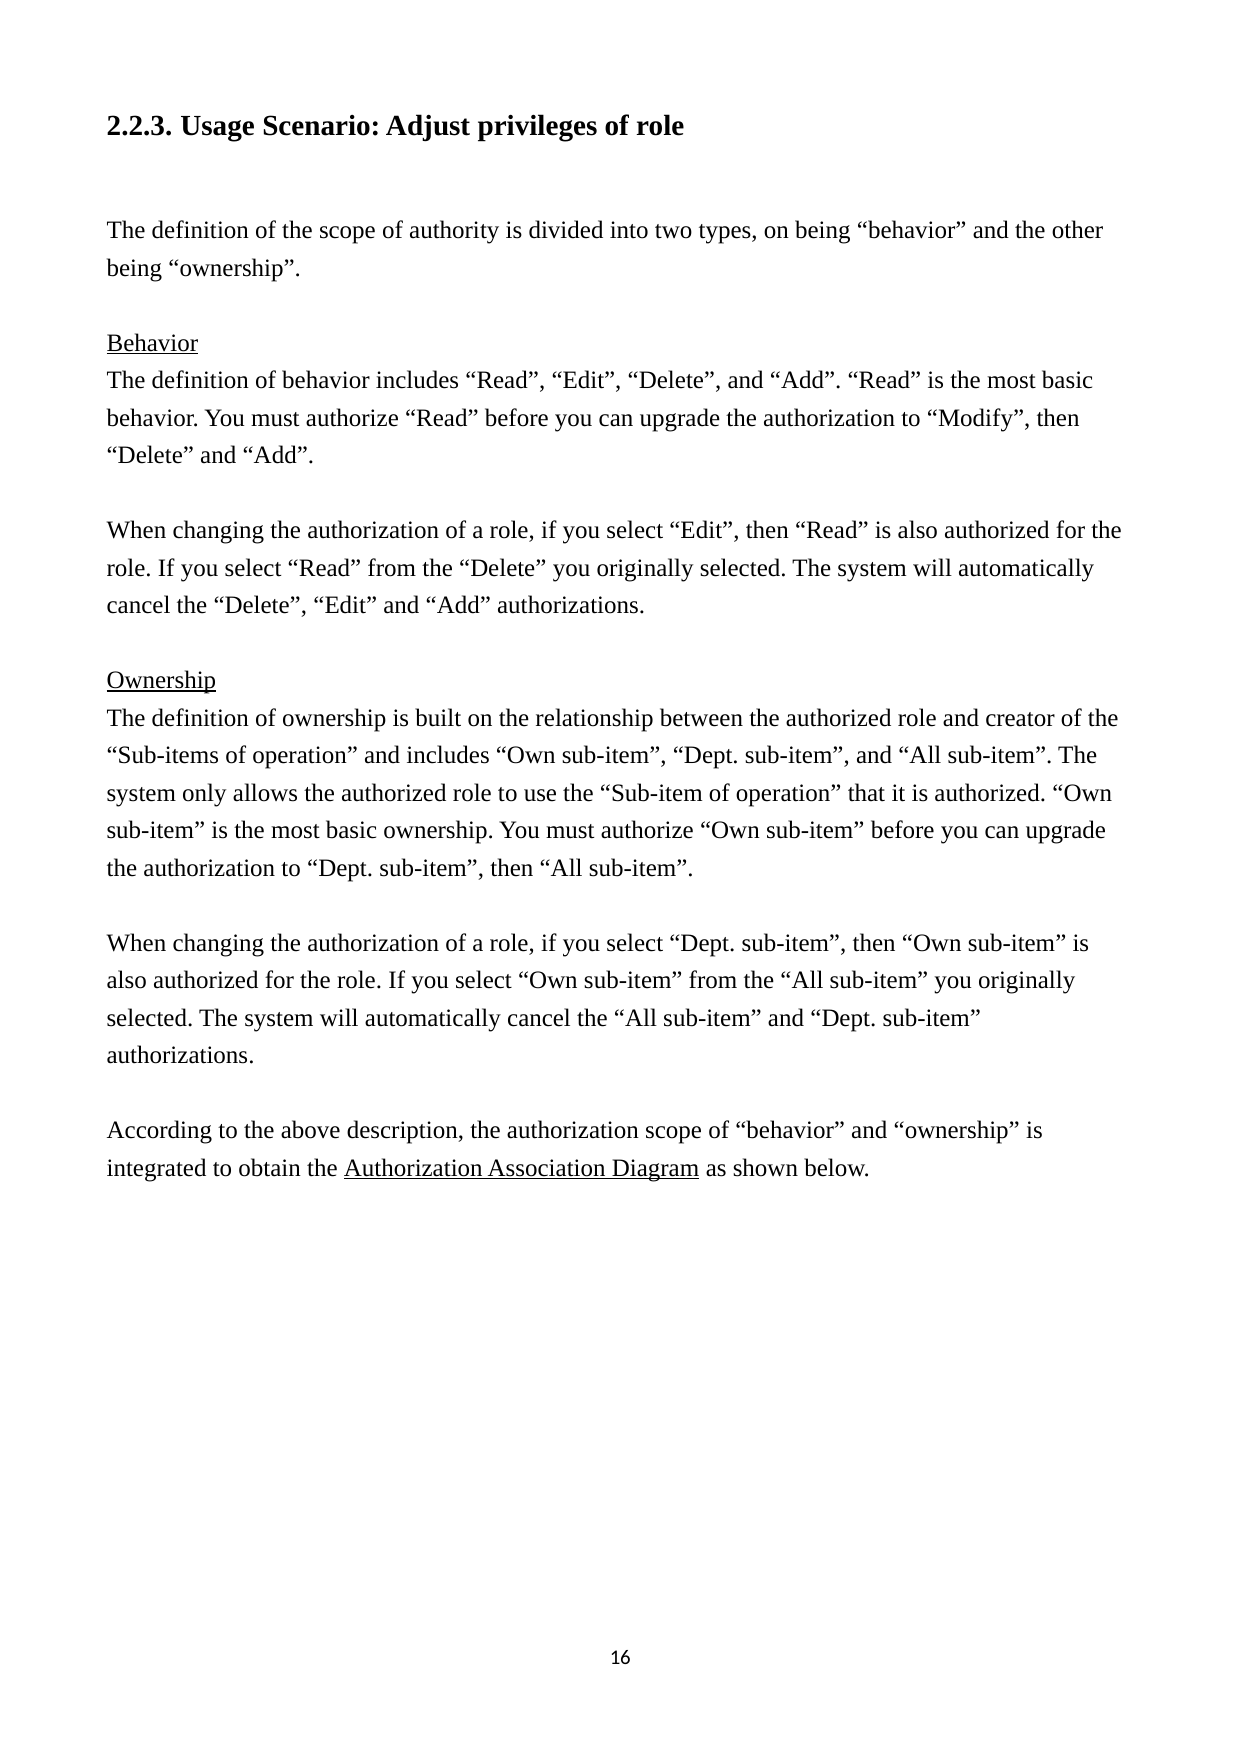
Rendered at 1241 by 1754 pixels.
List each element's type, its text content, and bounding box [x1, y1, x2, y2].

subtitle Usage Scenario: Adjust privileges of role [106, 106, 1134, 144]
text The definition of behavior includes “Read”, “Edit”, “Delete”, and “Add”. “Read” is the most basic behavior. You must authorize “Read” before you can upgrade the authorization to “Modify”, then “Delete” and “Add”. [106, 361, 1134, 473]
text When changing the authorization of a role, if you select “Edit”, then “Read” is also authorized for the role. If you select “Read” from the “Delete” you originally selected. The system will automatically cancel the “Delete”, “Edit” and “Add” authorizations. [106, 511, 1134, 623]
text Ownership [106, 661, 1134, 698]
text According to the above description, the authorization scope of “behavior” and “ownership” is integrated to obtain the Authorization Association Diagram as shown below. [106, 1111, 1134, 1186]
text The definition of ownership is built on the relationship between the authorized role and creator of the “Sub-items of operation” and includes “Own sub-item”, “Dept. sub-item”, and “All sub-item”. The system only allows the authorized role to use the “Sub-item of operation” that it is authorized. “Own sub-item” is the most basic ownership. You must authorize “Own sub-item” before you can upgrade the authorization to “Dept. sub-item”, then “All sub-item”. [106, 698, 1134, 886]
text The definition of the scope of authority is divided into two types, on being “behavior” and the other being “ownership”. [106, 211, 1134, 286]
text When changing the authorization of a role, if you select “Dept. sub-item”, then “Own sub-item” is also authorized for the role. If you select “Own sub-item” from the “All sub-item” you originally selected. The system will automatically cancel the “All sub-item” and “Dept. sub-item” authorizations. [106, 923, 1134, 1073]
text Behavior [106, 323, 1134, 361]
